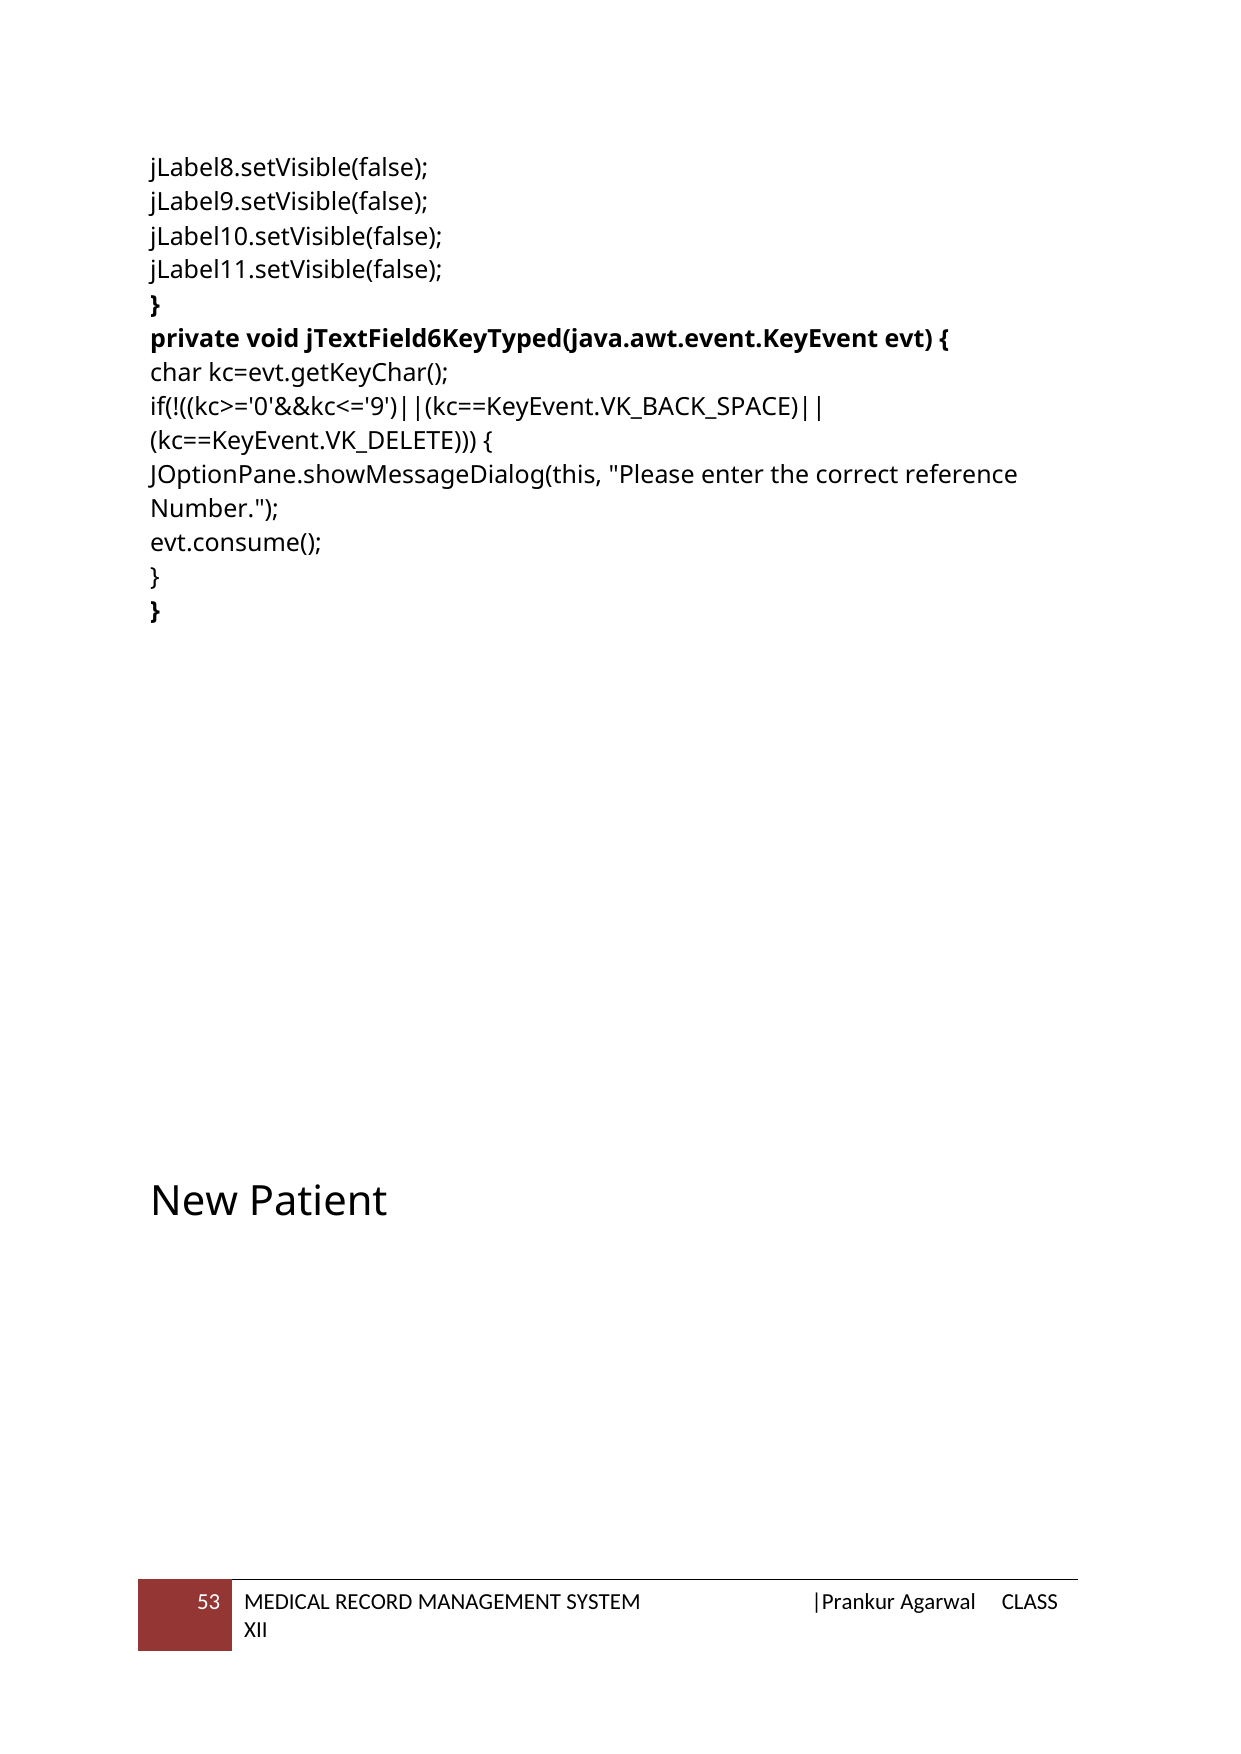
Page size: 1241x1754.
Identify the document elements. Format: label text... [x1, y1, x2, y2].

text } [150, 559, 1090, 593]
text JOptionPane.showMessageDialog(this, "Please enter the correct reference Number."); [150, 457, 1090, 525]
text jLabel11.setVisible(false); [150, 252, 1090, 286]
text } [150, 593, 1090, 627]
text evt.consume(); [150, 525, 1090, 559]
text private void jTextField6KeyTyped(java.awt.event.KeyEvent evt) { [150, 320, 1090, 354]
text New Patient [150, 1171, 1090, 1228]
text if(!((kc>='0'&&kc<='9')||(kc==KeyEvent.VK_BACK_SPACE)||(kc==KeyEvent.VK_DELETE))) { [150, 388, 1090, 457]
text } [150, 286, 1090, 320]
text jLabel10.setVisible(false); [150, 218, 1090, 252]
text jLabel8.setVisible(false); [150, 150, 1090, 184]
text char kc=evt.getKeyChar(); [150, 354, 1090, 388]
text jLabel9.setVisible(false); [150, 184, 1090, 218]
